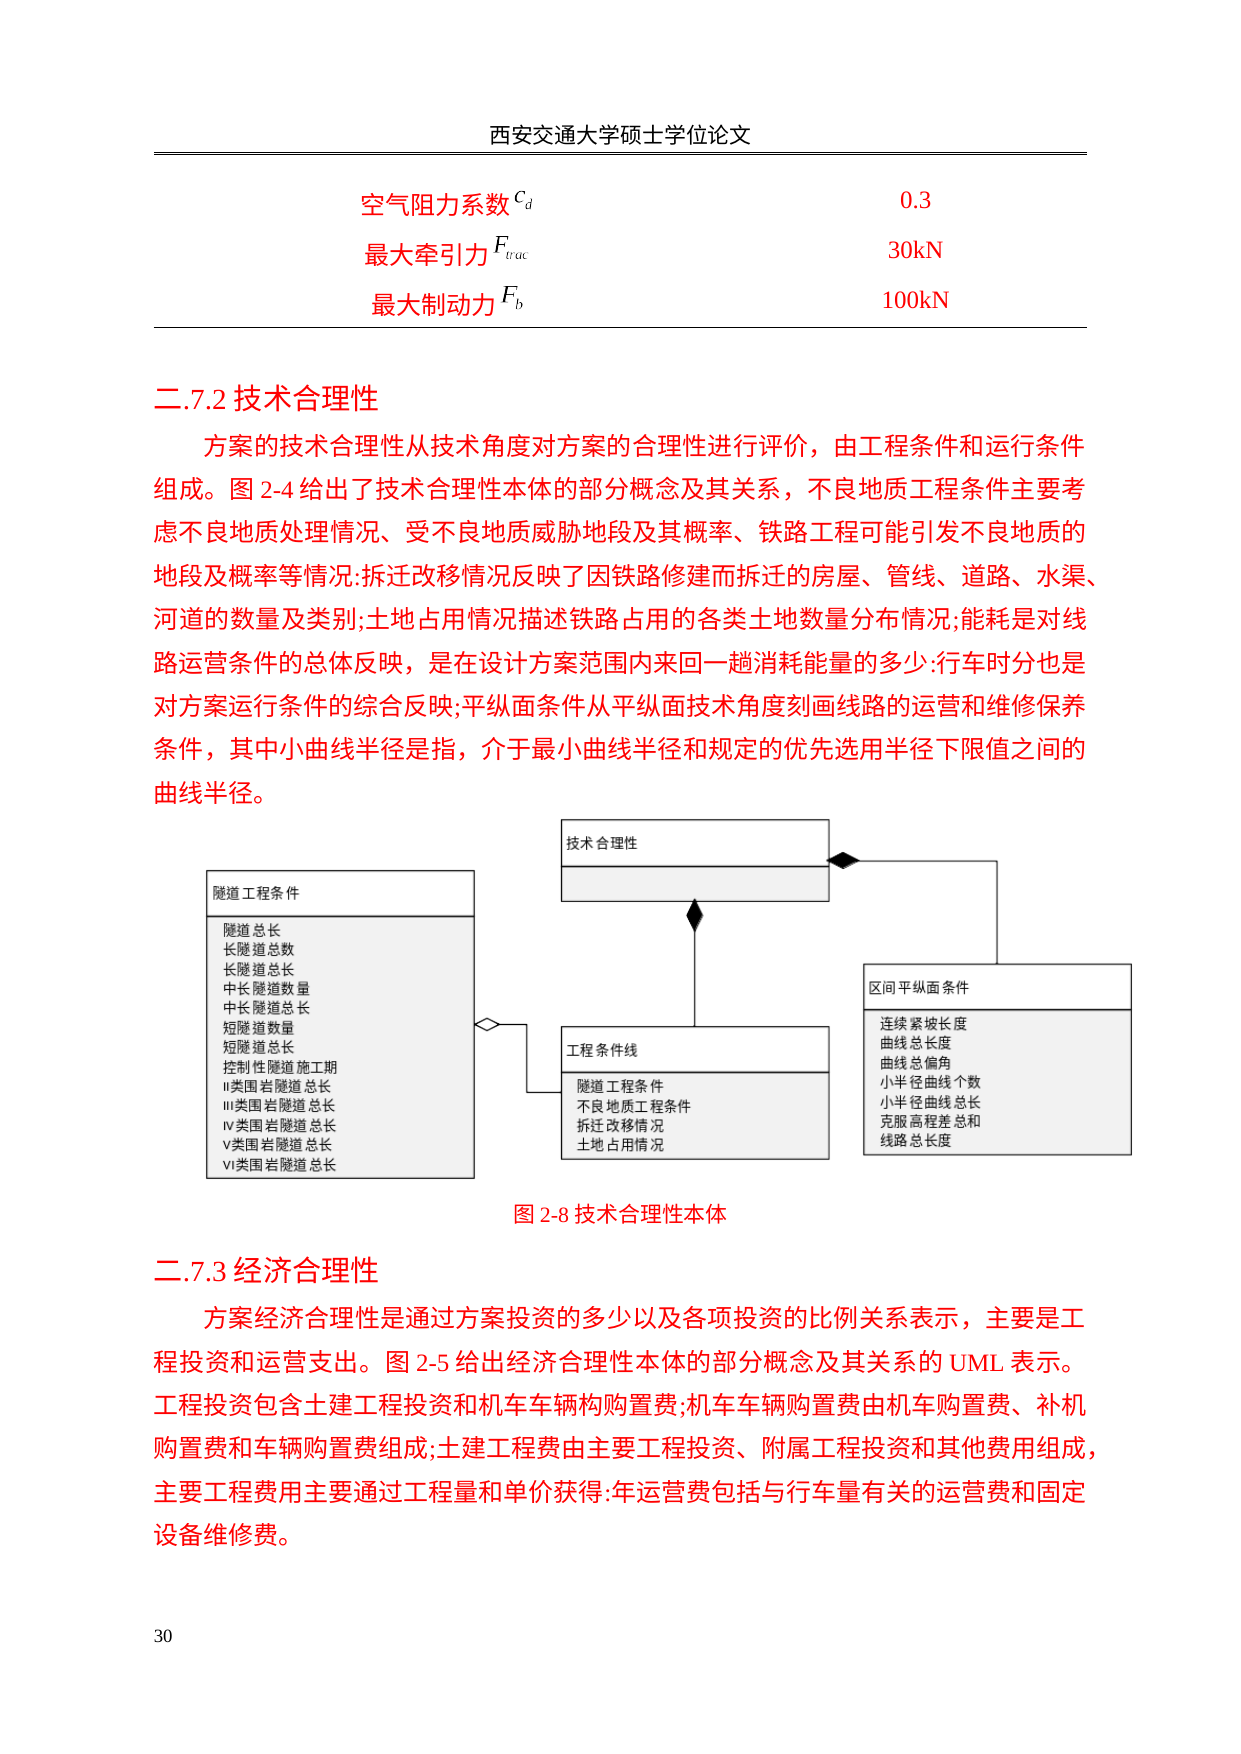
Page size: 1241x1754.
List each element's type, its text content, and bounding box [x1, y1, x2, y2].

text 方案经济合理性是通过方案投资的多少以及各项投资的比例关系表示，主要是工程投资和运营支出。图2-5给出经济合理性本体的部分概念及其关系的UML表示。工程投资包含土建工程投资和机车车辆构购置费;机车车辆购置费由机车购置费、补机购置费和车辆购置费组成;土建工程费由主要工程投资、附属工程投资和其他费用组成，主要工程费用主要通过工程量和单价获得:年运营费包括与行车量有关的运营费和固定设备维修费。 [153, 1298, 1087, 1552]
table_cell 空气阻力系数 [154, 177, 744, 227]
text 方案的技术合理性从技术角度对方案的合理性进行评价，由工程条件和运行条件组成。图2-4给出了技术合理性本体的部分概念及其关系，不良地质工程条件主要考虑不良地质处理情况、受不良地质威胁地段及其概率、铁路工程可能引发不良地质的地段及概率等情况:拆迁改移情况反映了因铁路修建而拆迁的房屋、管线、道路、水渠、河道的数量及类别;土地占用情况描述铁路占用的各类土地数量分布情况;能耗是对线路运营条件的总体反映，是在设计方案范围内来回一趟消耗能量的多少:行车时分也是对方案运行条件的综合反映;平纵面条件从平纵面技术角度刻画线路的运营和维修保养条件，其中小曲线半径是指，介于最小曲线半径和规定的优先选用半径下限值之间的曲线半径。 [153, 426, 1087, 810]
table_cell 0.3 [744, 177, 1087, 227]
table_cell 最大牵引力 [154, 227, 744, 277]
table_cell 最大制动力 [154, 277, 744, 327]
subtitle 技术合理性 [153, 375, 1087, 417]
table_cell 30kN [744, 227, 1087, 277]
table_cell 100kN [744, 277, 1087, 327]
subtitle 经济合理性 [153, 1248, 1087, 1290]
